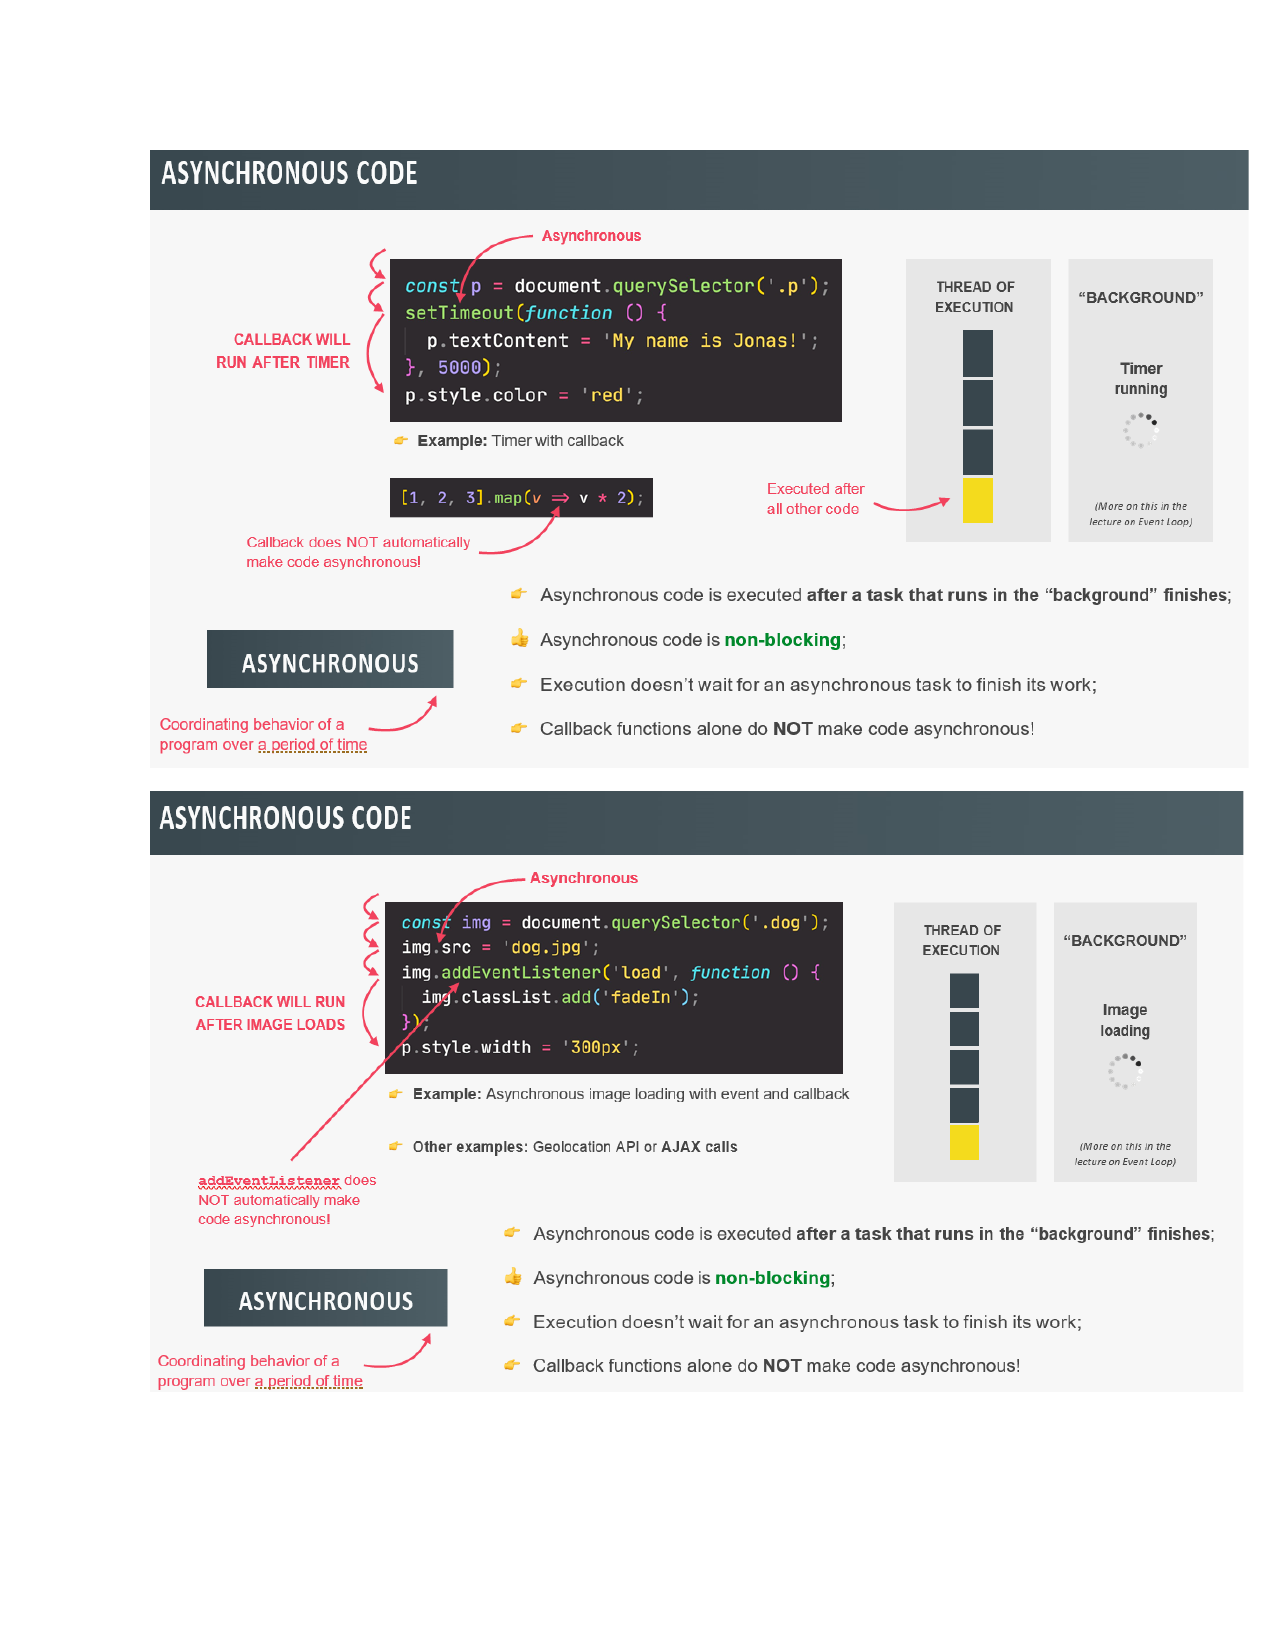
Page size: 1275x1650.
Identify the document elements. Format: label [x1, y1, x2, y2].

picture [150, 150, 1249, 768]
picture [150, 791, 1244, 1392]
